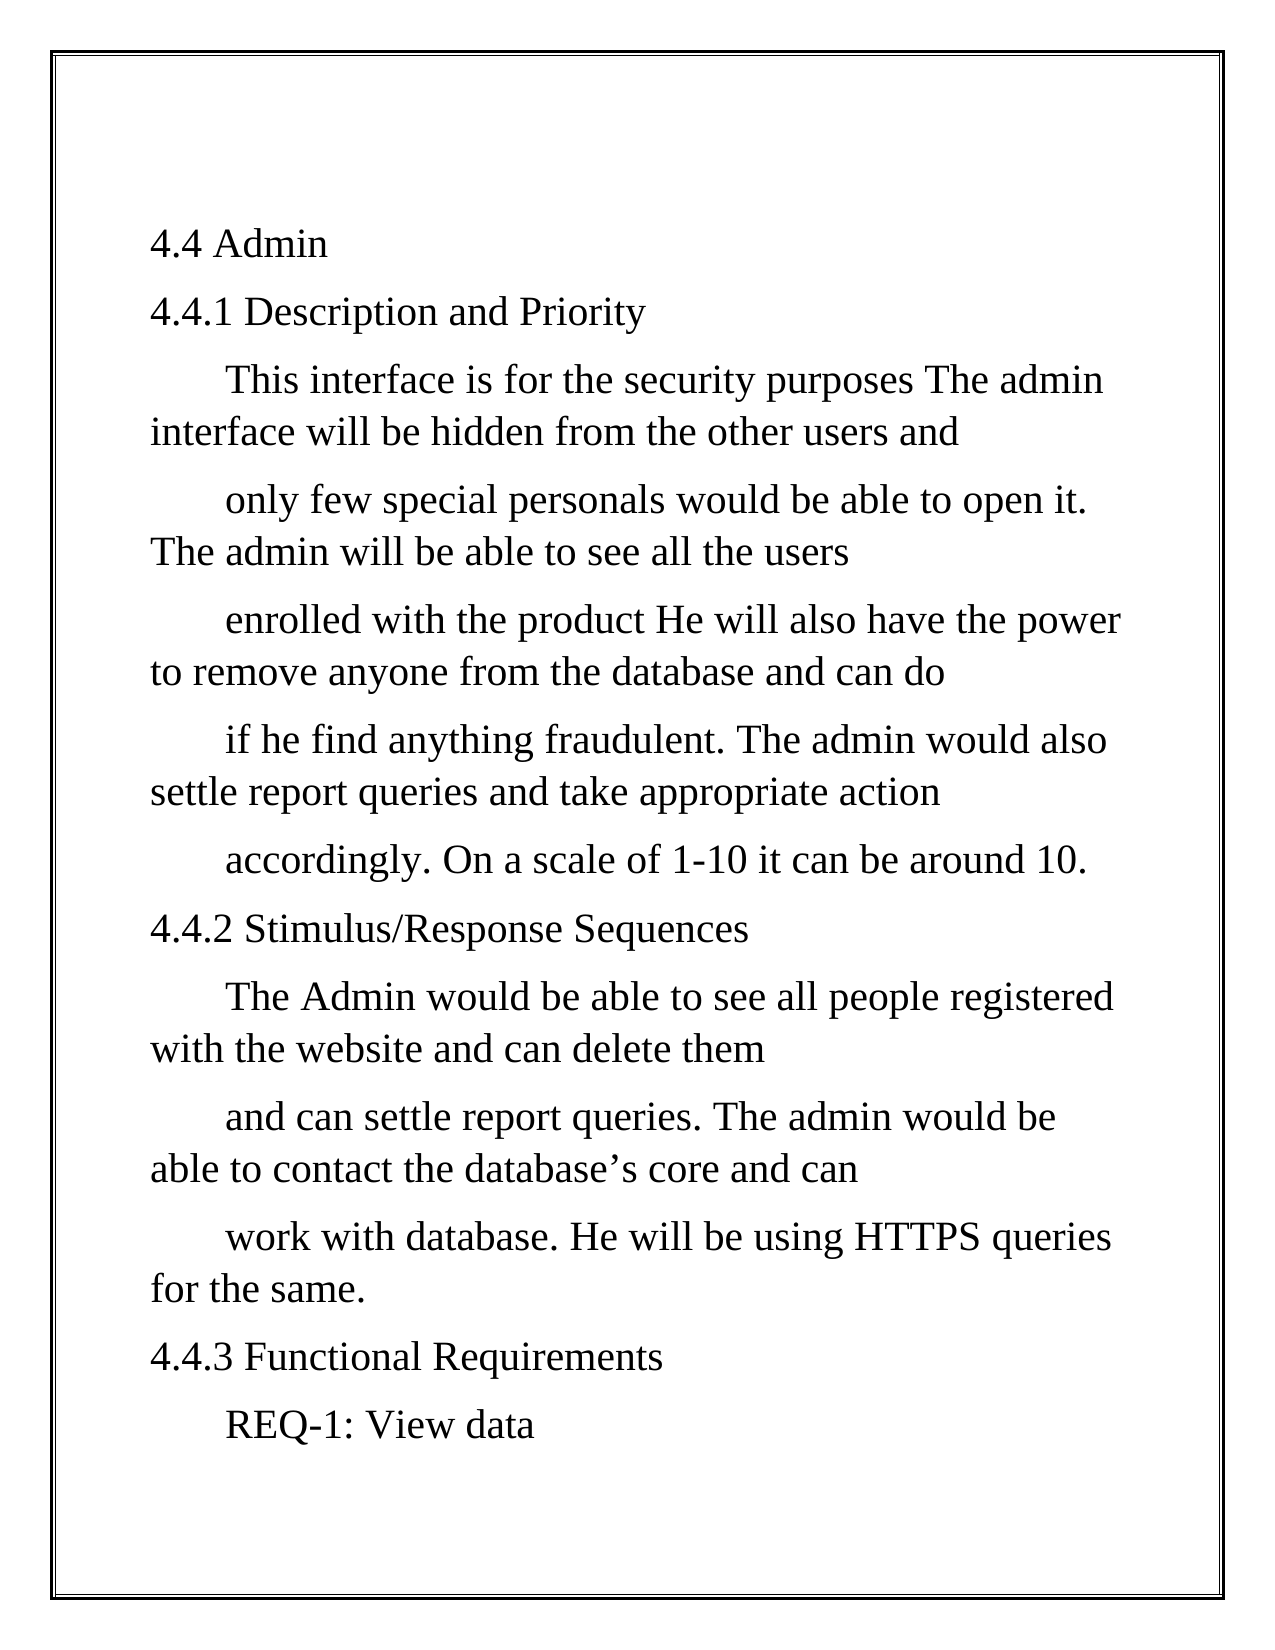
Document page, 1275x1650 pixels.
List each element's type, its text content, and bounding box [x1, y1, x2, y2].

text and can settle report queries. The admin would be able to contact the database’s core and can [150, 1092, 1125, 1191]
text The Admin would be able to see all people registered with the website and can delete them [150, 972, 1125, 1071]
text work with database. He will be using HTTPS queries for the same. [150, 1212, 1125, 1311]
text 4.4.2 Stimulus/Response Sequences [150, 903, 1125, 951]
text accordingly. On a scale of 1-10 it can be around 10. [150, 835, 1125, 883]
text if he find anything fraudulent. The admin would also settle report queries and take appropriate action [150, 715, 1125, 814]
text REQ-1: View data [150, 1400, 1125, 1448]
text 4.4 Admin [150, 218, 1125, 266]
text 4.4.3 Functional Requirements [150, 1332, 1125, 1379]
text 4.4.1 Description and Priority [150, 287, 1125, 334]
text This interface is for the security purposes The admin interface will be hidden from the other users and [150, 355, 1125, 454]
text enrolled with the product He will also have the power to remove anyone from the database and can do [150, 595, 1125, 694]
text only few special personals would be able to open it. The admin will be able to see all the users [150, 475, 1125, 574]
